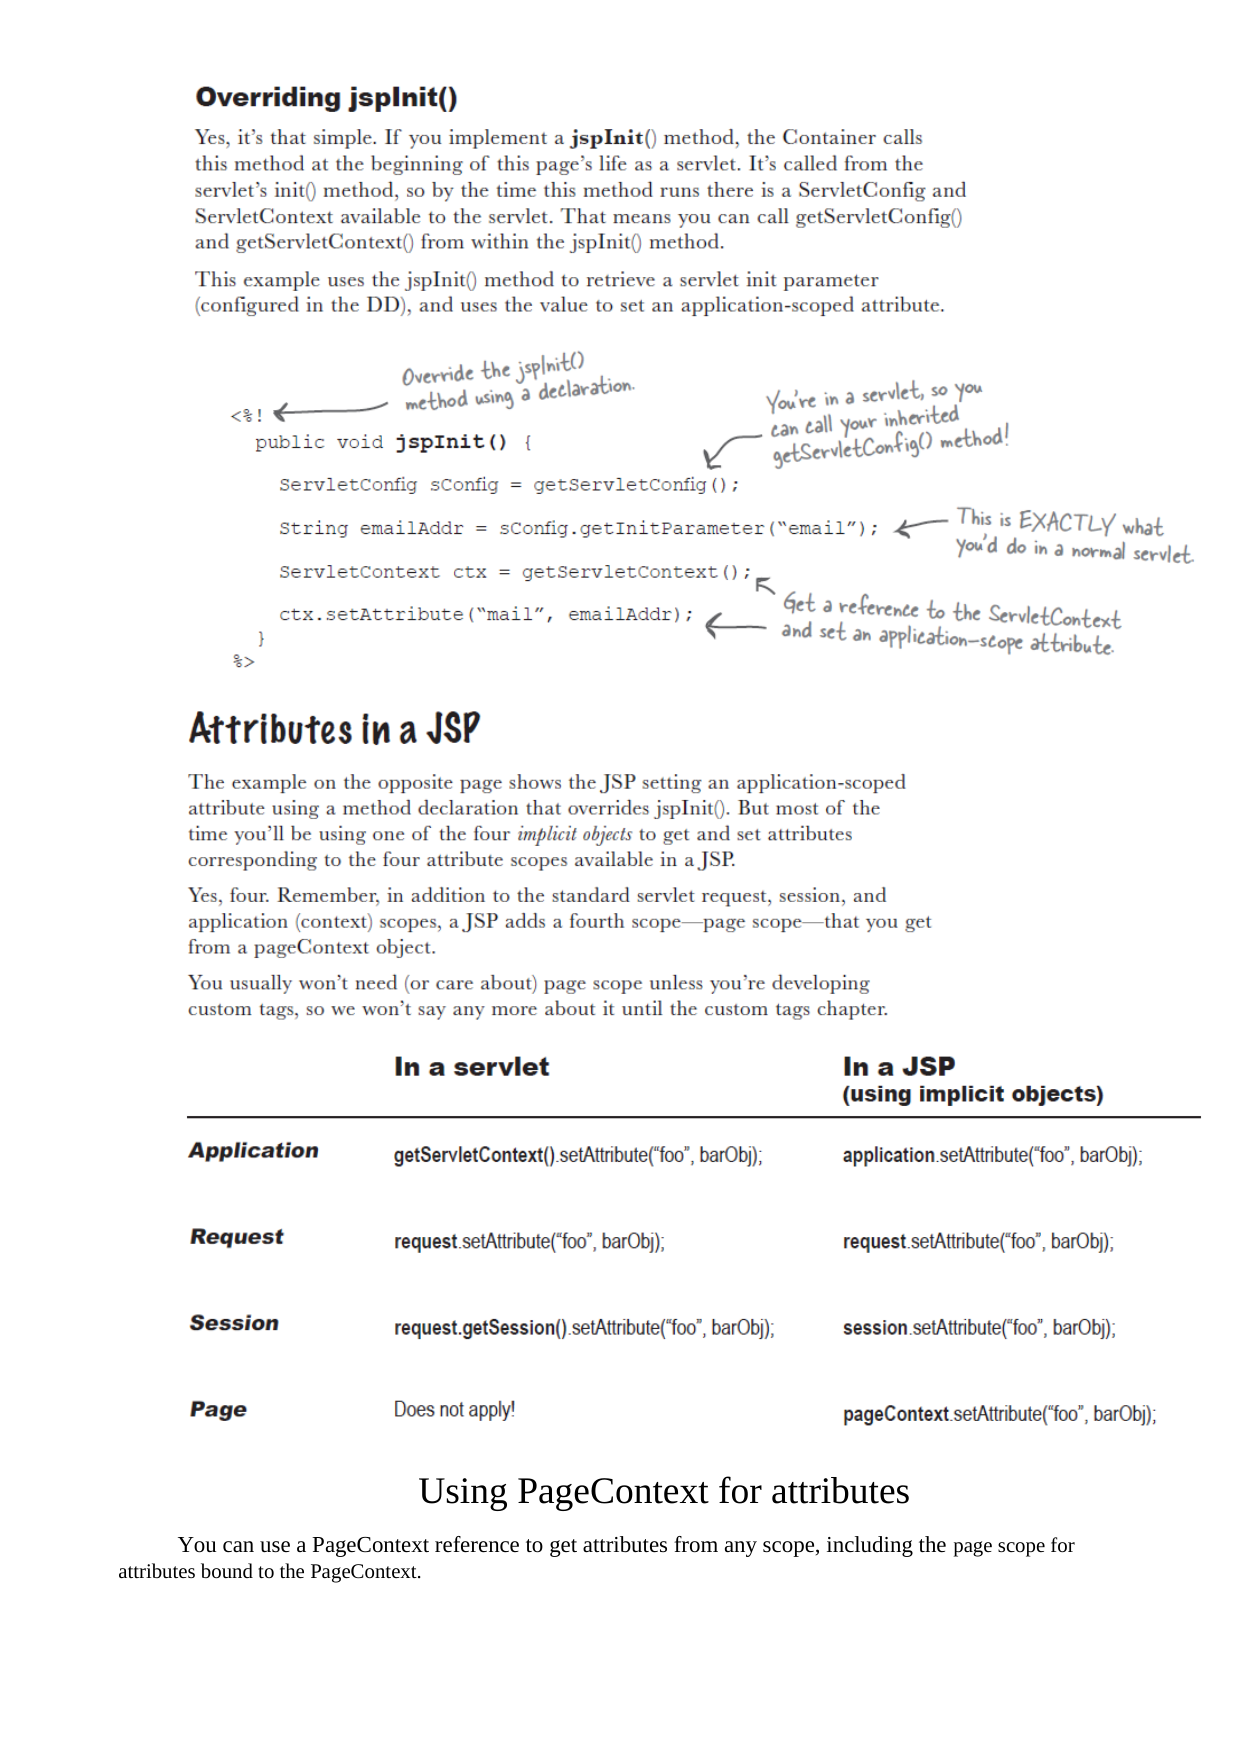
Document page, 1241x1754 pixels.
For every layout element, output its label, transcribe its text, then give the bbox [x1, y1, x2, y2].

text You can use a PageContext reference to get attributes from any scope, including the page scope for attributes bound to the PageContext. [118, 1531, 1152, 1583]
text Using PageContext for attributes [118, 1468, 1152, 1511]
picture [177, 73, 1210, 681]
picture [177, 699, 1210, 1449]
